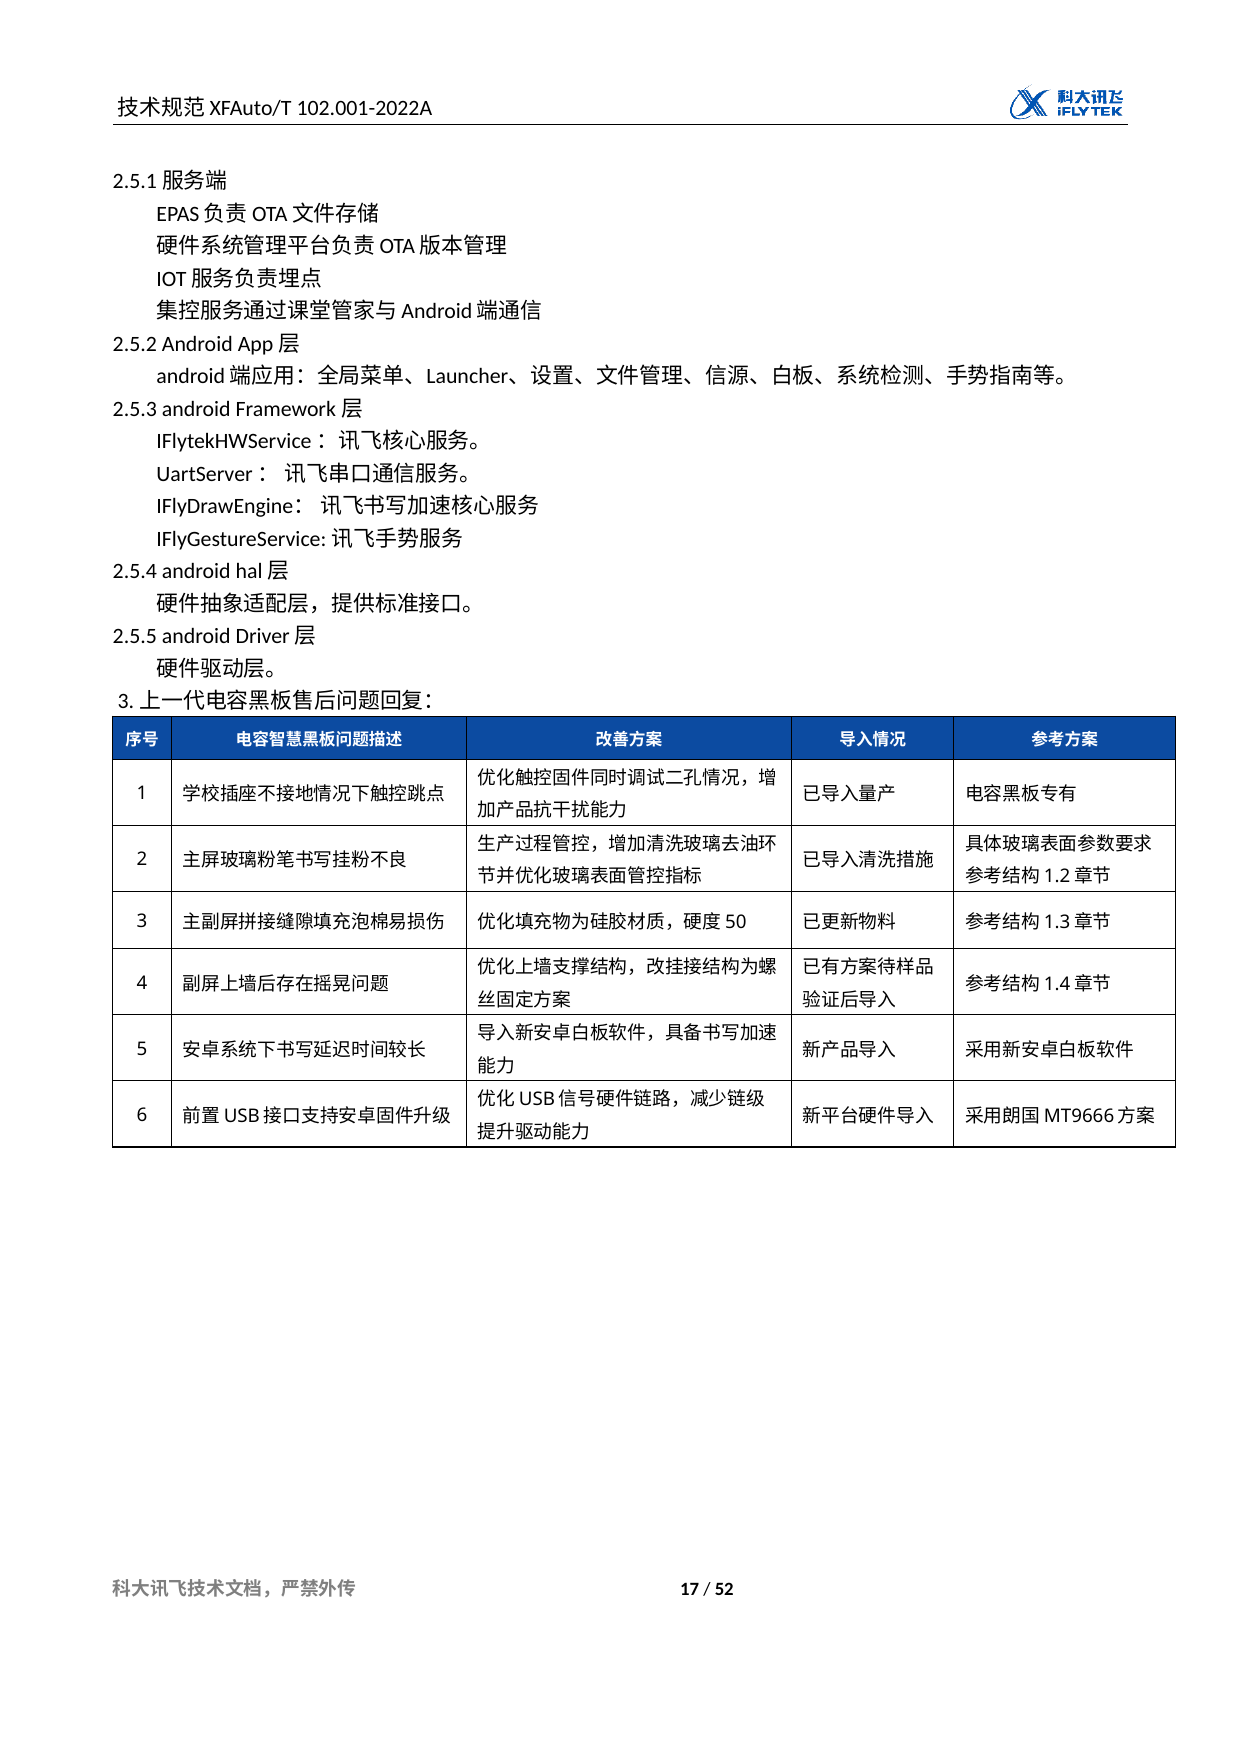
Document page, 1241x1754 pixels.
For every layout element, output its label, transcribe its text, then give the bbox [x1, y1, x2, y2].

table_cell 参考结构1.3章节 [954, 892, 1175, 948]
table_cell 主屏玻璃粉笔书写挂粉不良 [172, 826, 466, 891]
table_cell 4 [113, 949, 171, 1014]
text UartServer ： 讯飞串口通信服务。 [112, 456, 1128, 488]
table_cell 采用朗国MT9666方案 [954, 1081, 1175, 1146]
table_cell 主副屏拼接缝隙填充泡棉易损伤 [172, 892, 466, 948]
table_header 电容智慧黑板问题描述 [172, 717, 466, 759]
table_cell 2 [113, 826, 171, 891]
text EPAS负责OTA文件存储 [112, 196, 1128, 228]
text IOT服务负责埋点 [112, 261, 1128, 293]
text 2.5.2 Android App 层 [112, 326, 1128, 358]
table_cell 副屏上墙后存在摇晃问题 [172, 949, 466, 1014]
text 2.5.5 android Driver层 [112, 618, 1128, 651]
text 3. 上一代电容黑板售后问题回复： [112, 683, 1128, 716]
table_cell 6 [113, 1081, 171, 1146]
table_cell 新平台硬件导入 [792, 1081, 953, 1146]
table_cell 已有方案待样品验证后导入 [792, 949, 953, 1014]
text 集控服务通过课堂管家与Android端通信 [112, 293, 1128, 326]
table_cell 3 [113, 892, 171, 948]
text 硬件抽象适配层，提供标准接口。 [112, 586, 1128, 618]
table_cell 优化填充物为硅胶材质，硬度50 [467, 892, 791, 948]
table_cell 新产品导入 [792, 1015, 953, 1080]
text 2.5.4 android hal 层 [112, 553, 1128, 586]
table_cell 前置USB接口支持安卓固件升级 [172, 1081, 466, 1146]
text IFlytekHWService ：讯飞核心服务。 [112, 423, 1128, 456]
table_header 导入情况 [792, 717, 953, 759]
table_cell 优化USB信号硬件链路，减少链级提升驱动能力 [467, 1081, 791, 1146]
table_cell 学校插座不接地情况下触控跳点 [172, 760, 466, 825]
table_cell 优化触控固件同时调试二孔情况，增加产品抗干扰能力 [467, 760, 791, 825]
table_header 参考方案 [954, 717, 1175, 759]
text 2.5.1 服务端 [112, 163, 1128, 196]
table_cell 参考结构1.4章节 [954, 949, 1175, 1014]
table_header 序号 [113, 717, 171, 759]
table_cell 采用新安卓白板软件 [954, 1015, 1175, 1080]
table_cell 导入新安卓白板软件，具备书写加速能力 [467, 1015, 791, 1080]
table_cell 5 [113, 1015, 171, 1080]
table_cell 电容黑板专有 [954, 760, 1175, 825]
picture [1005, 82, 1128, 124]
table_cell 优化上墙支撑结构，改挂接结构为螺丝固定方案 [467, 949, 791, 1014]
table_cell 已导入清洗措施 [792, 826, 953, 891]
table_cell 1 [113, 760, 171, 825]
table_cell 具体玻璃表面参数要求参考结构1.2章节 [954, 826, 1175, 891]
text IFlyGestureService: 讯飞手势服务 [112, 521, 1128, 553]
table_cell 安卓系统下书写延迟时间较长 [172, 1015, 466, 1080]
text 2.5.3 android Framework 层 [112, 391, 1128, 423]
table_cell 已导入量产 [792, 760, 953, 825]
table_cell 已更新物料 [792, 892, 953, 948]
text 硬件驱动层。 [112, 651, 1128, 683]
text IFlyDrawEngine： 讯飞书写加速核心服务 [112, 488, 1128, 521]
table_cell 生产过程管控，增加清洗玻璃去油环节并优化玻璃表面管控指标 [467, 826, 791, 891]
table_header 改善方案 [467, 717, 791, 759]
text android端应用：全局菜单、Launcher、设置、文件管理、信源、白板、系统检测、手势指南等。 [112, 358, 1128, 391]
text 硬件系统管理平台负责OTA版本管理 [112, 228, 1128, 261]
